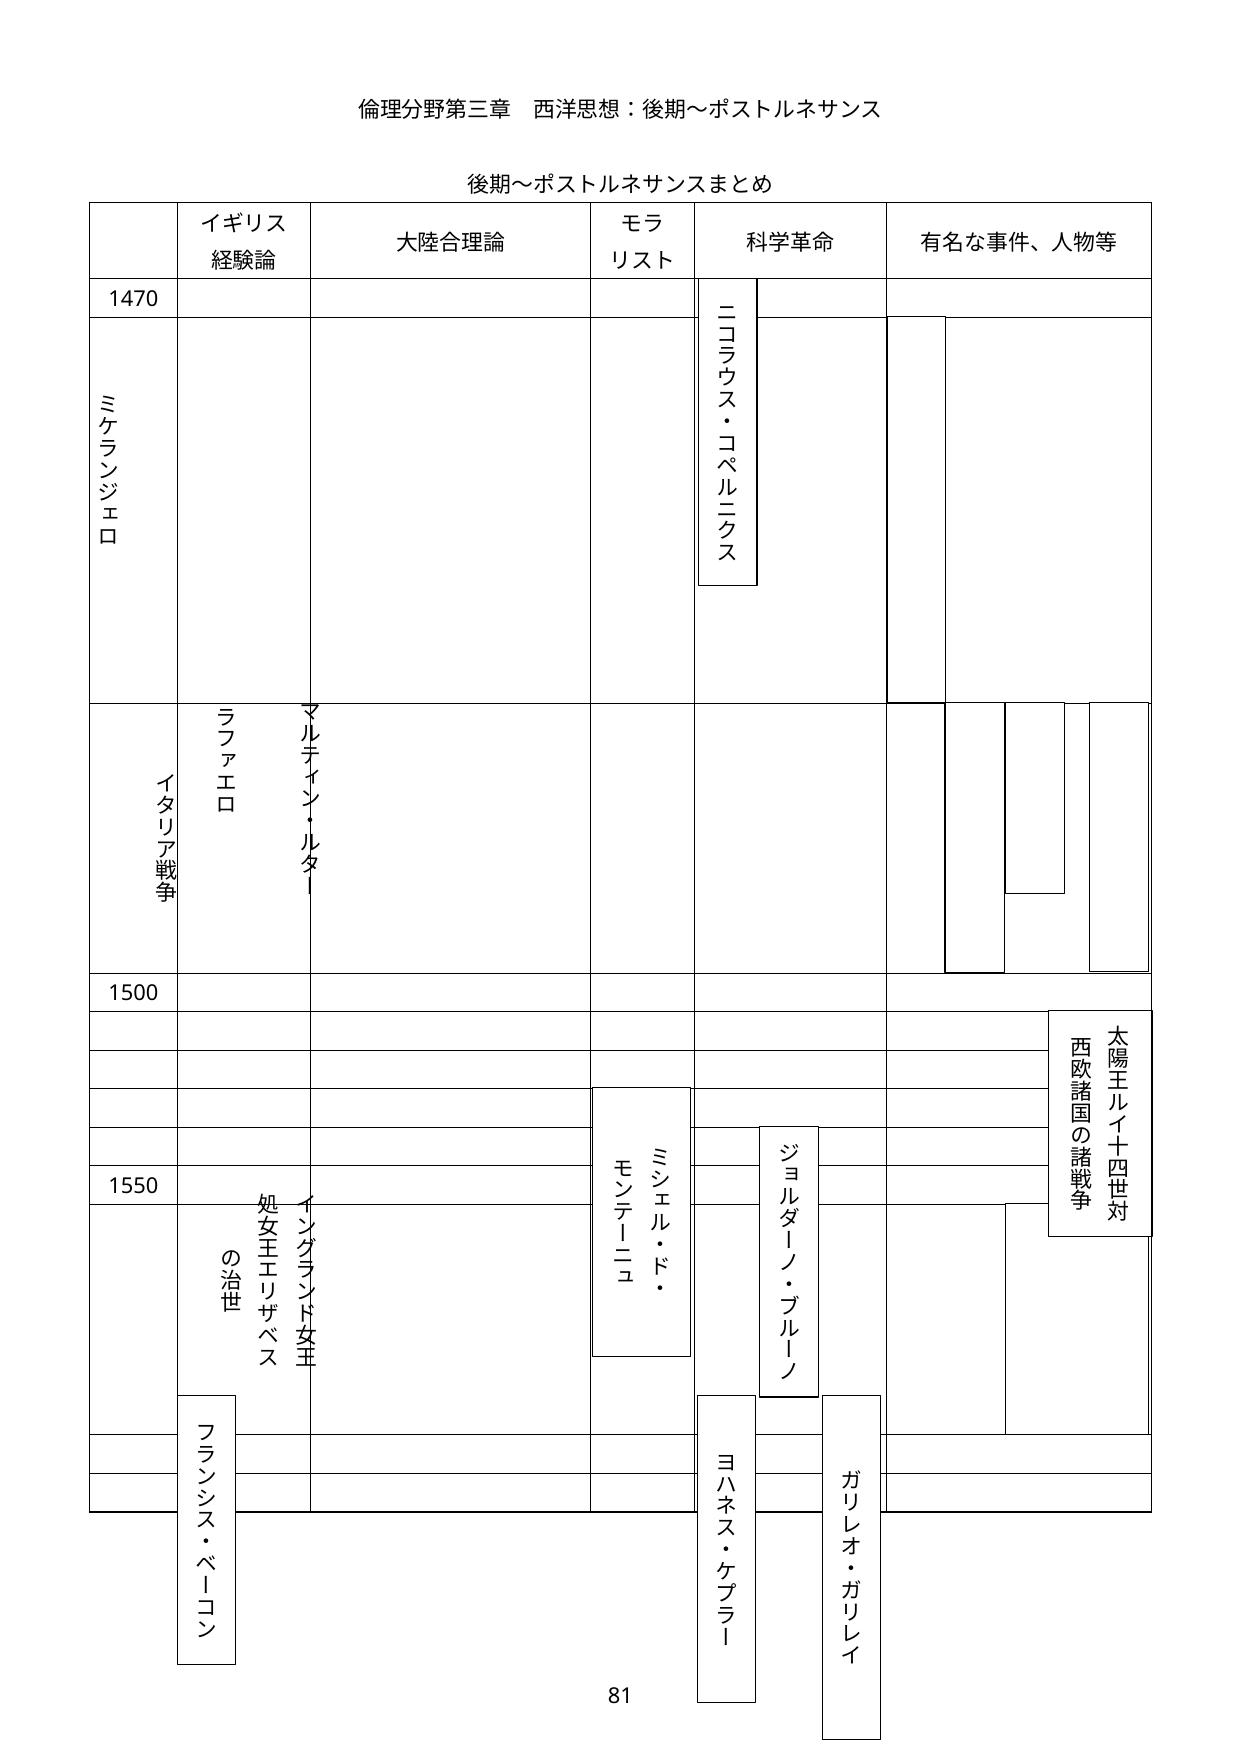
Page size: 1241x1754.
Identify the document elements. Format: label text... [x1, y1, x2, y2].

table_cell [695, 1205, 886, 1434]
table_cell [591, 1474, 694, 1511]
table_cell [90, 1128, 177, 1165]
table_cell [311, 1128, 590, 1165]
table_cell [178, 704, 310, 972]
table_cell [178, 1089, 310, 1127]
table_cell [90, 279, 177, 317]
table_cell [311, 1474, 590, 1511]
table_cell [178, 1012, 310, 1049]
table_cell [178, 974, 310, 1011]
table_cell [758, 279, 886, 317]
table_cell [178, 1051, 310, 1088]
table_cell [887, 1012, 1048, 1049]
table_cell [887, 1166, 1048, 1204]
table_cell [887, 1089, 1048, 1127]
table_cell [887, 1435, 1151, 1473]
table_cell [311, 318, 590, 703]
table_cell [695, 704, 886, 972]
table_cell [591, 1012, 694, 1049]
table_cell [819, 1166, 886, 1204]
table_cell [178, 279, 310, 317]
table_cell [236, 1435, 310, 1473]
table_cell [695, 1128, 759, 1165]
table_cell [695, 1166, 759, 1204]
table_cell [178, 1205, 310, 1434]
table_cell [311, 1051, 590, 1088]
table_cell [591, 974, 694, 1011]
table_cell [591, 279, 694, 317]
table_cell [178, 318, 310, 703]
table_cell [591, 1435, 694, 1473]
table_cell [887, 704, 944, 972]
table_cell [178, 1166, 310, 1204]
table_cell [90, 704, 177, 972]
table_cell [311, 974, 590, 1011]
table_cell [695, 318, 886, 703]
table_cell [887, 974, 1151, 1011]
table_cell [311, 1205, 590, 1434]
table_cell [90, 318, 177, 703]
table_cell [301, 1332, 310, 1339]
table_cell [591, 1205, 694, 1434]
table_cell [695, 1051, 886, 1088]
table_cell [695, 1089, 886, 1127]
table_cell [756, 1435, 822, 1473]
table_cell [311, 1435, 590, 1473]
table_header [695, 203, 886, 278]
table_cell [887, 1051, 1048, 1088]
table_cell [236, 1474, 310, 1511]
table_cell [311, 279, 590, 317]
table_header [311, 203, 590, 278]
subtitle 倫理分野第三章 西洋思想：後期～ポストルネサンス [89, 89, 1152, 127]
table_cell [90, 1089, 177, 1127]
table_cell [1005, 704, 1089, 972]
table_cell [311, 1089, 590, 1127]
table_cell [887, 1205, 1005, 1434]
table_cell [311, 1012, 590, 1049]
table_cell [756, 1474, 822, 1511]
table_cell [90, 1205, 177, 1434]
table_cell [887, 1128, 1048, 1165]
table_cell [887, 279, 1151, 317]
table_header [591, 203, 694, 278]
text 後期～ポストルネサンスまとめ [89, 164, 1152, 202]
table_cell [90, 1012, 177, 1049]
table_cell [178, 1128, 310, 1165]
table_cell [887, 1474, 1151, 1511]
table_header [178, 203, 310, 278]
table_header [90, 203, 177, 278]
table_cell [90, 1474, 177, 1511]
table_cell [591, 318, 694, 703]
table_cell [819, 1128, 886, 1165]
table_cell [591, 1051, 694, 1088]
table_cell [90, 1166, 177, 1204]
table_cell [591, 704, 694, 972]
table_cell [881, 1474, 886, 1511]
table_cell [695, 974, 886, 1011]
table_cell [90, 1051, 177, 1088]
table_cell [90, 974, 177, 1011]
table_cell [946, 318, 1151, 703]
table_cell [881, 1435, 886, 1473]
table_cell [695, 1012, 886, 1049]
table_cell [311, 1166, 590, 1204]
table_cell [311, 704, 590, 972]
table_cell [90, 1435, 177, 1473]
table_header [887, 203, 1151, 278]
